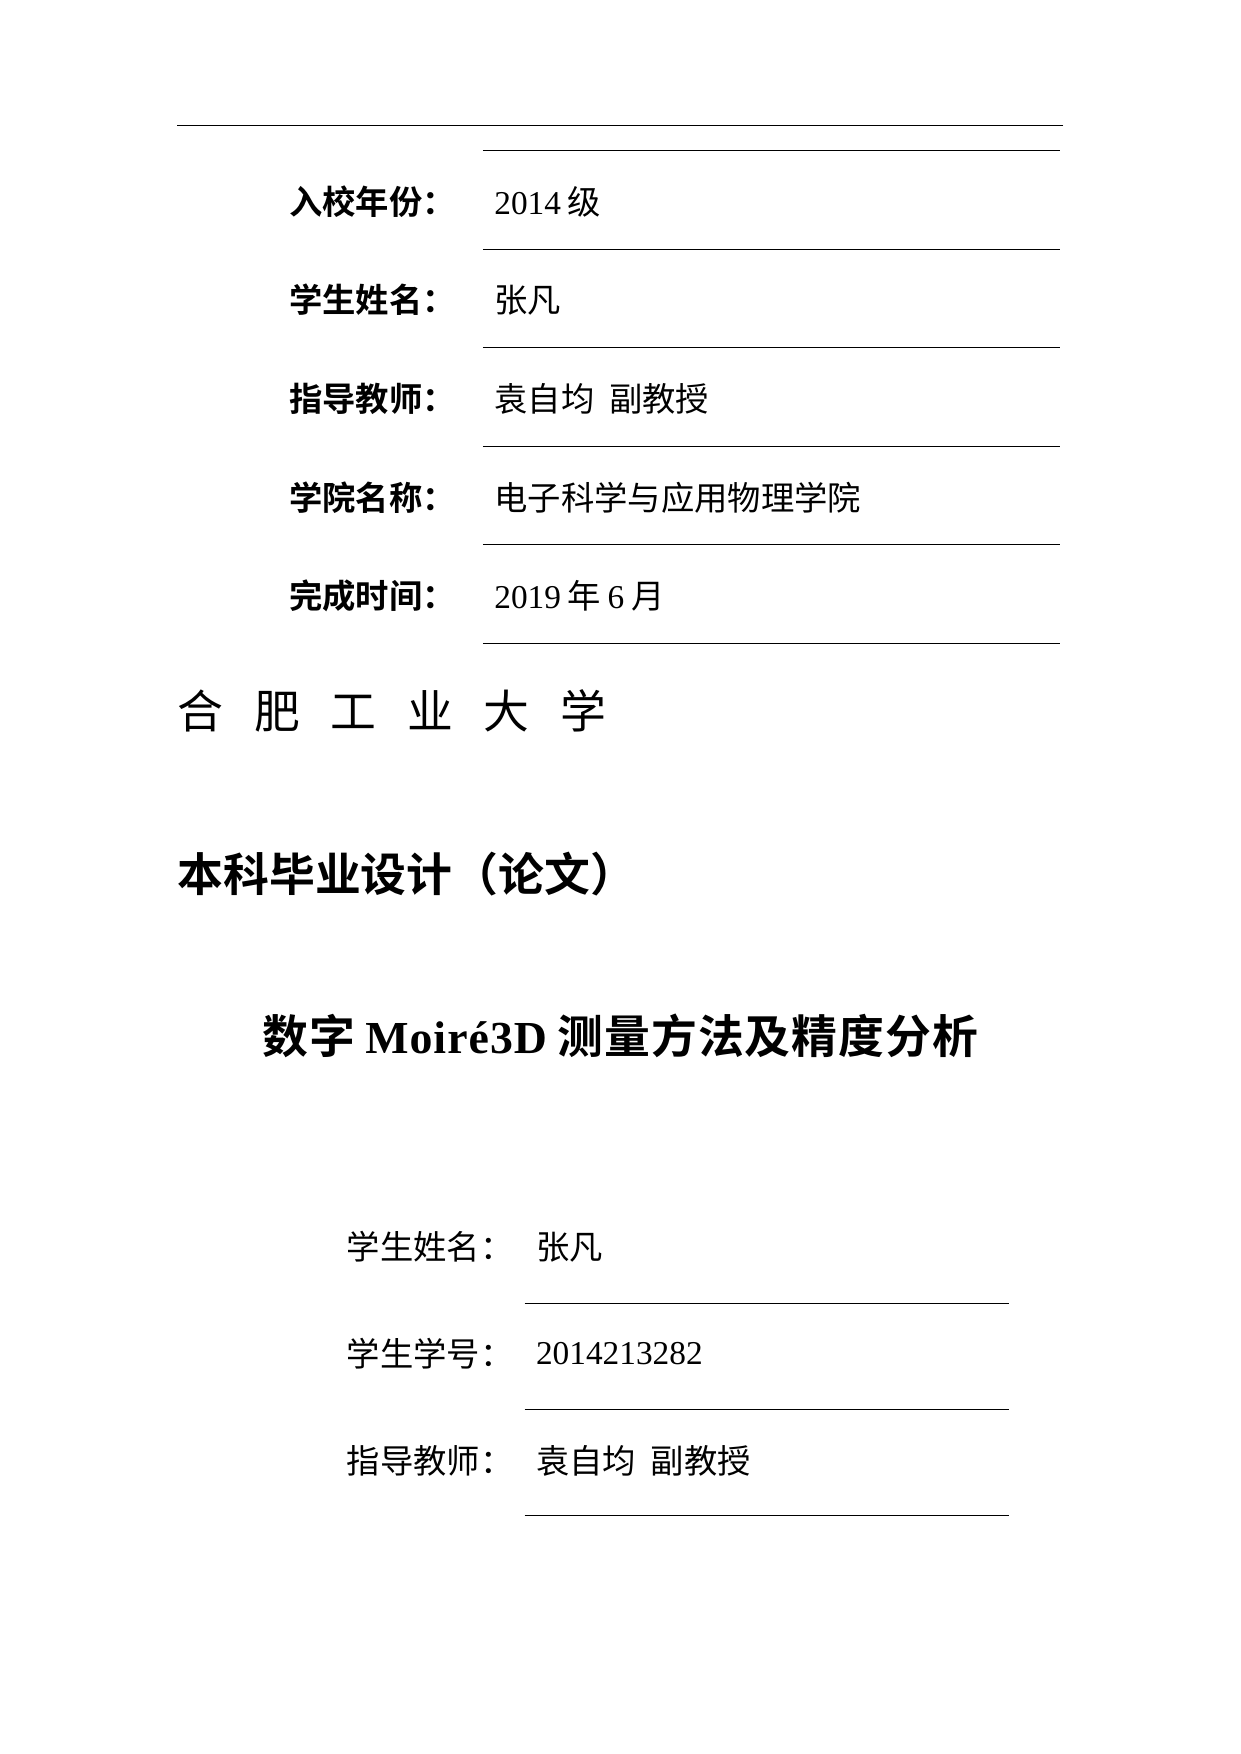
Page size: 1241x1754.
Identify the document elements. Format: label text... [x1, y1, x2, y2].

table_cell 完成时间： [177, 544, 483, 643]
table_cell 入校年份： [177, 150, 483, 248]
table_cell 指导教师： [177, 347, 483, 446]
table_cell 学院名称： [177, 446, 483, 544]
table_cell 学生姓名： [177, 249, 483, 347]
table_cell 2019年6月 [483, 545, 1060, 643]
text 本科毕业设计（论文） [177, 822, 1063, 920]
table_cell 学生学号： [177, 1303, 524, 1409]
text 合 肥 工 业 大 学 [177, 660, 1063, 757]
table_cell 指导教师： [177, 1409, 524, 1515]
table_cell 袁自均 副教授 [483, 348, 1060, 446]
table_cell 张凡 [483, 250, 1060, 347]
table_cell 2014级 [483, 151, 1060, 248]
table_header 学生姓名： [177, 1196, 524, 1303]
table_cell 袁自均 副教授 [525, 1410, 1009, 1515]
text 数字Moiré3D测量方法及精度分析 [177, 985, 1063, 1082]
table_header 张凡 [525, 1196, 1009, 1303]
table_cell 电子科学与应用物理学院 [483, 447, 1060, 544]
table_cell 2014213282 [525, 1304, 1009, 1409]
